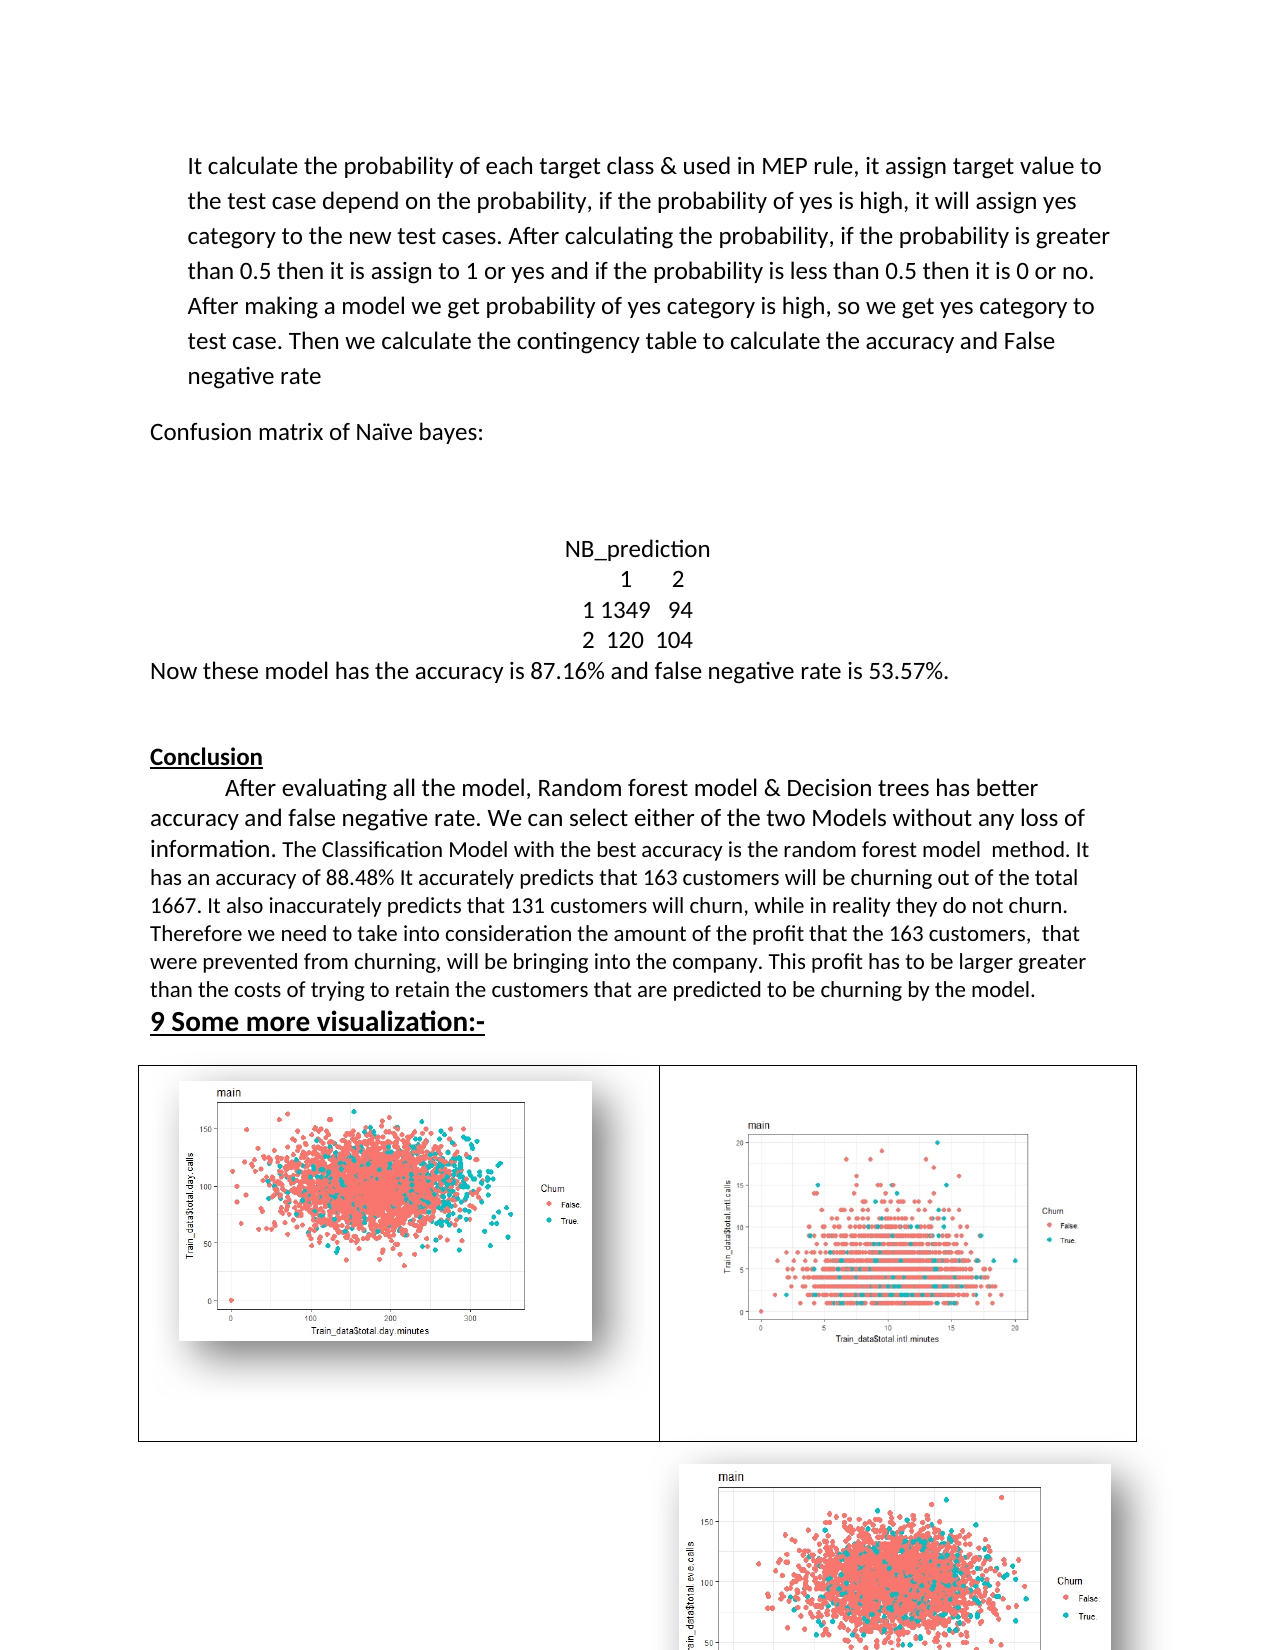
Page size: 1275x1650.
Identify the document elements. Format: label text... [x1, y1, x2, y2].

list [187, 150, 1125, 391]
text 1 1349 94 [150, 594, 1125, 624]
text Conclusion [150, 741, 1125, 772]
picture [679, 1464, 1111, 1650]
picture [718, 1116, 1088, 1348]
text Now these model has the accuracy is 87.16% and false negative rate is 53.57%. [150, 655, 1125, 685]
picture [179, 1081, 592, 1341]
text 2 120 104 [150, 624, 1125, 655]
text 9 Some more visualization:- [150, 1003, 1125, 1039]
text After evaluating all the model, Random forest model & Decision trees has better accuracy and false negative rate. We can select either of the two Models without any loss of information. The Classification Model with the best accuracy is the random forest model method. It has an accuracy of 88.48% It accurately predicts that 163 customers will be churning out of the total 1667. It also inaccurately predicts that 131 customers will churn, while in reality they do not churn. Therefore we need to take into consideration the amount of the profit that the 163 customers, that were prevented from churning, will be bringing into the company. This profit has to be larger greater than the costs of trying to retain the customers that are predicted to be churning by the model. [150, 772, 1125, 1003]
text NB_prediction [150, 533, 1125, 563]
text 1 2 [150, 563, 1125, 594]
table_header [660, 1066, 1136, 1441]
text Confusion matrix of Naïve bayes: [150, 416, 1125, 446]
table_header [139, 1066, 659, 1441]
